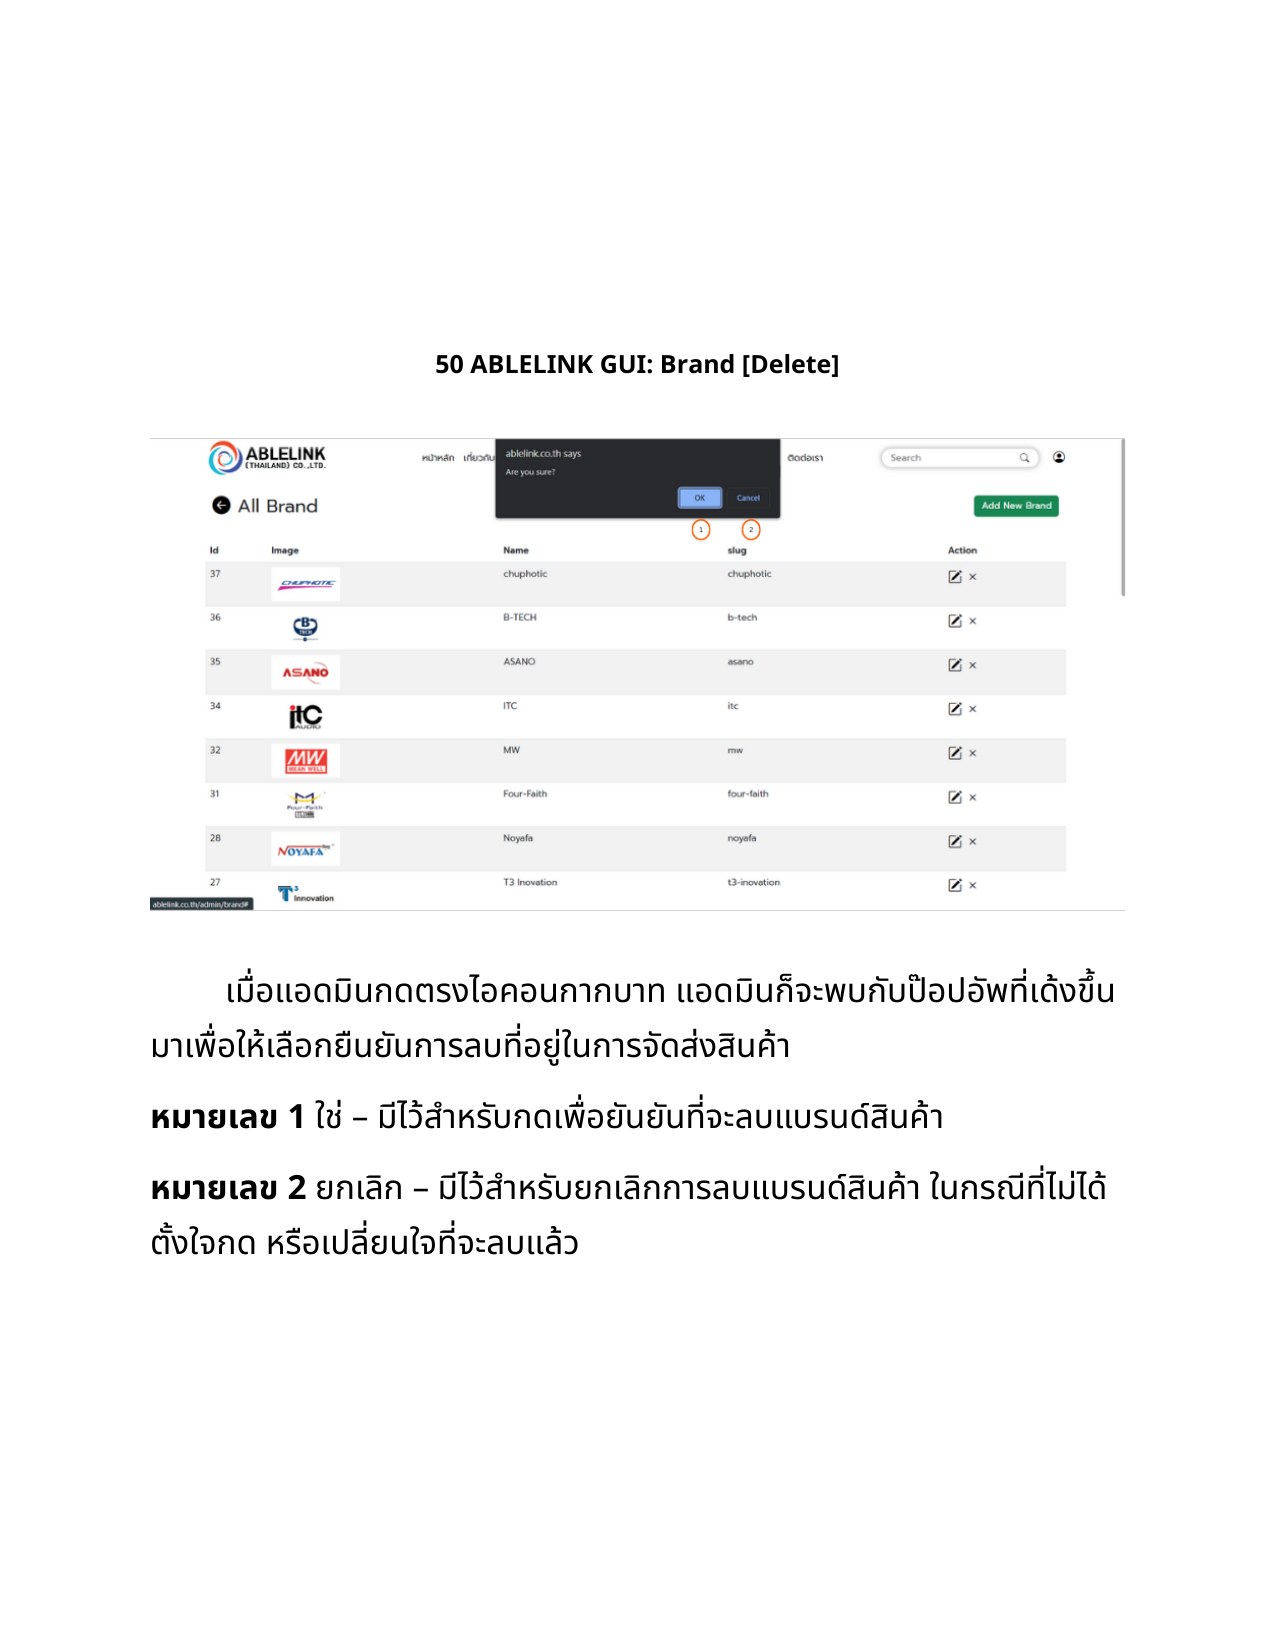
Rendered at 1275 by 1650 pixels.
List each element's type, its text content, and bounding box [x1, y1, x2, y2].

text หมายเลข 2 ยกเลิก – มีไว้สำหรับยกเลิกการลบแบรนด์สินค้า ในกรณีที่ไม่ได้ตั้งใจกด หรือเปลี่ยนใจที่จะลบแล้ว [150, 1164, 1125, 1269]
text เมื่อแอดมินกดตรงไอคอนกากบาท แอดมินก็จะพบกับป๊อปอัพที่เด้งขึ้นมาเพื่อให้เลือกยืนยันการลบที่อยู่ในการจัดส่งสินค้า [150, 967, 1125, 1072]
text 50 ABLELINK GUI: Brand [Delete] [150, 347, 1125, 381]
picture [150, 400, 1125, 949]
text หมายเลข 1 ใช่ – มีไว้สำหรับกดเพื่อยันยันที่จะลบแบรนด์สินค้า [150, 1093, 1125, 1143]
